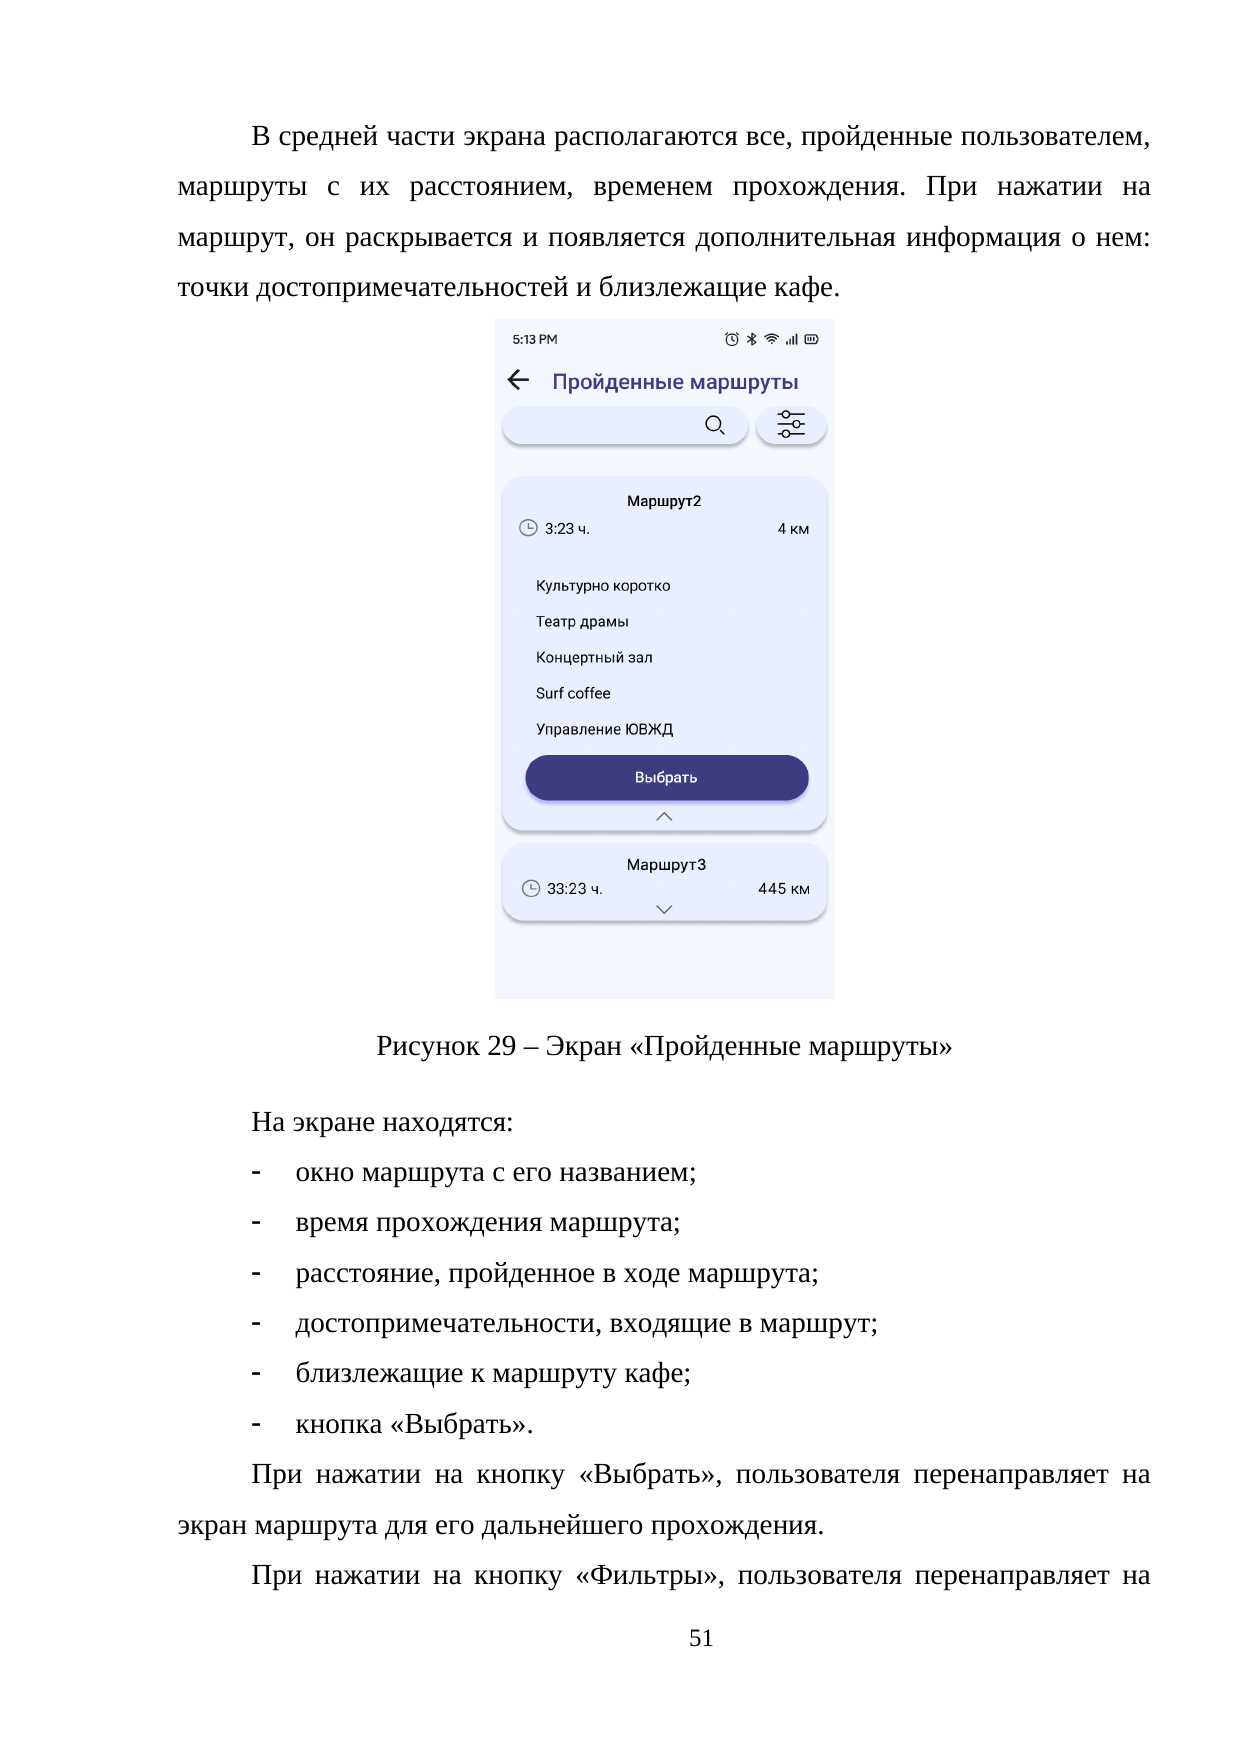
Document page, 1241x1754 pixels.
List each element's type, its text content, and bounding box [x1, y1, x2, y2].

list близлежащие к маршруту кафе; [177, 1356, 1152, 1389]
list время прохождения маршрута; [177, 1204, 1152, 1238]
list кнопка «Выбрать». [177, 1406, 1152, 1440]
text При нажатии на кнопку «Выбрать», пользователя перенаправляет на экран маршрута для его дальнейшего прохождения. [177, 1456, 1152, 1540]
list окно маршрута с его названием; [177, 1154, 1152, 1188]
text В средней части экрана располагаются все, пройденные пользователем, маршруты с их расстоянием, временем прохождения. При нажатии на маршрут, он раскрывается и появляется дополнительная информация о нем: точки достопримечательностей и близлежащие кафе. [177, 118, 1152, 303]
list расстояние, пройденное в ходе маршрута; [177, 1255, 1152, 1288]
text На экране находятся: [177, 1104, 1152, 1137]
list достопримечательности, входящие в маршрут; [177, 1305, 1152, 1339]
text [177, 1557, 1152, 1591]
picture [494, 319, 835, 999]
text Рисунок 29 – Экран «Пройденные маршруты» [177, 1028, 1152, 1062]
